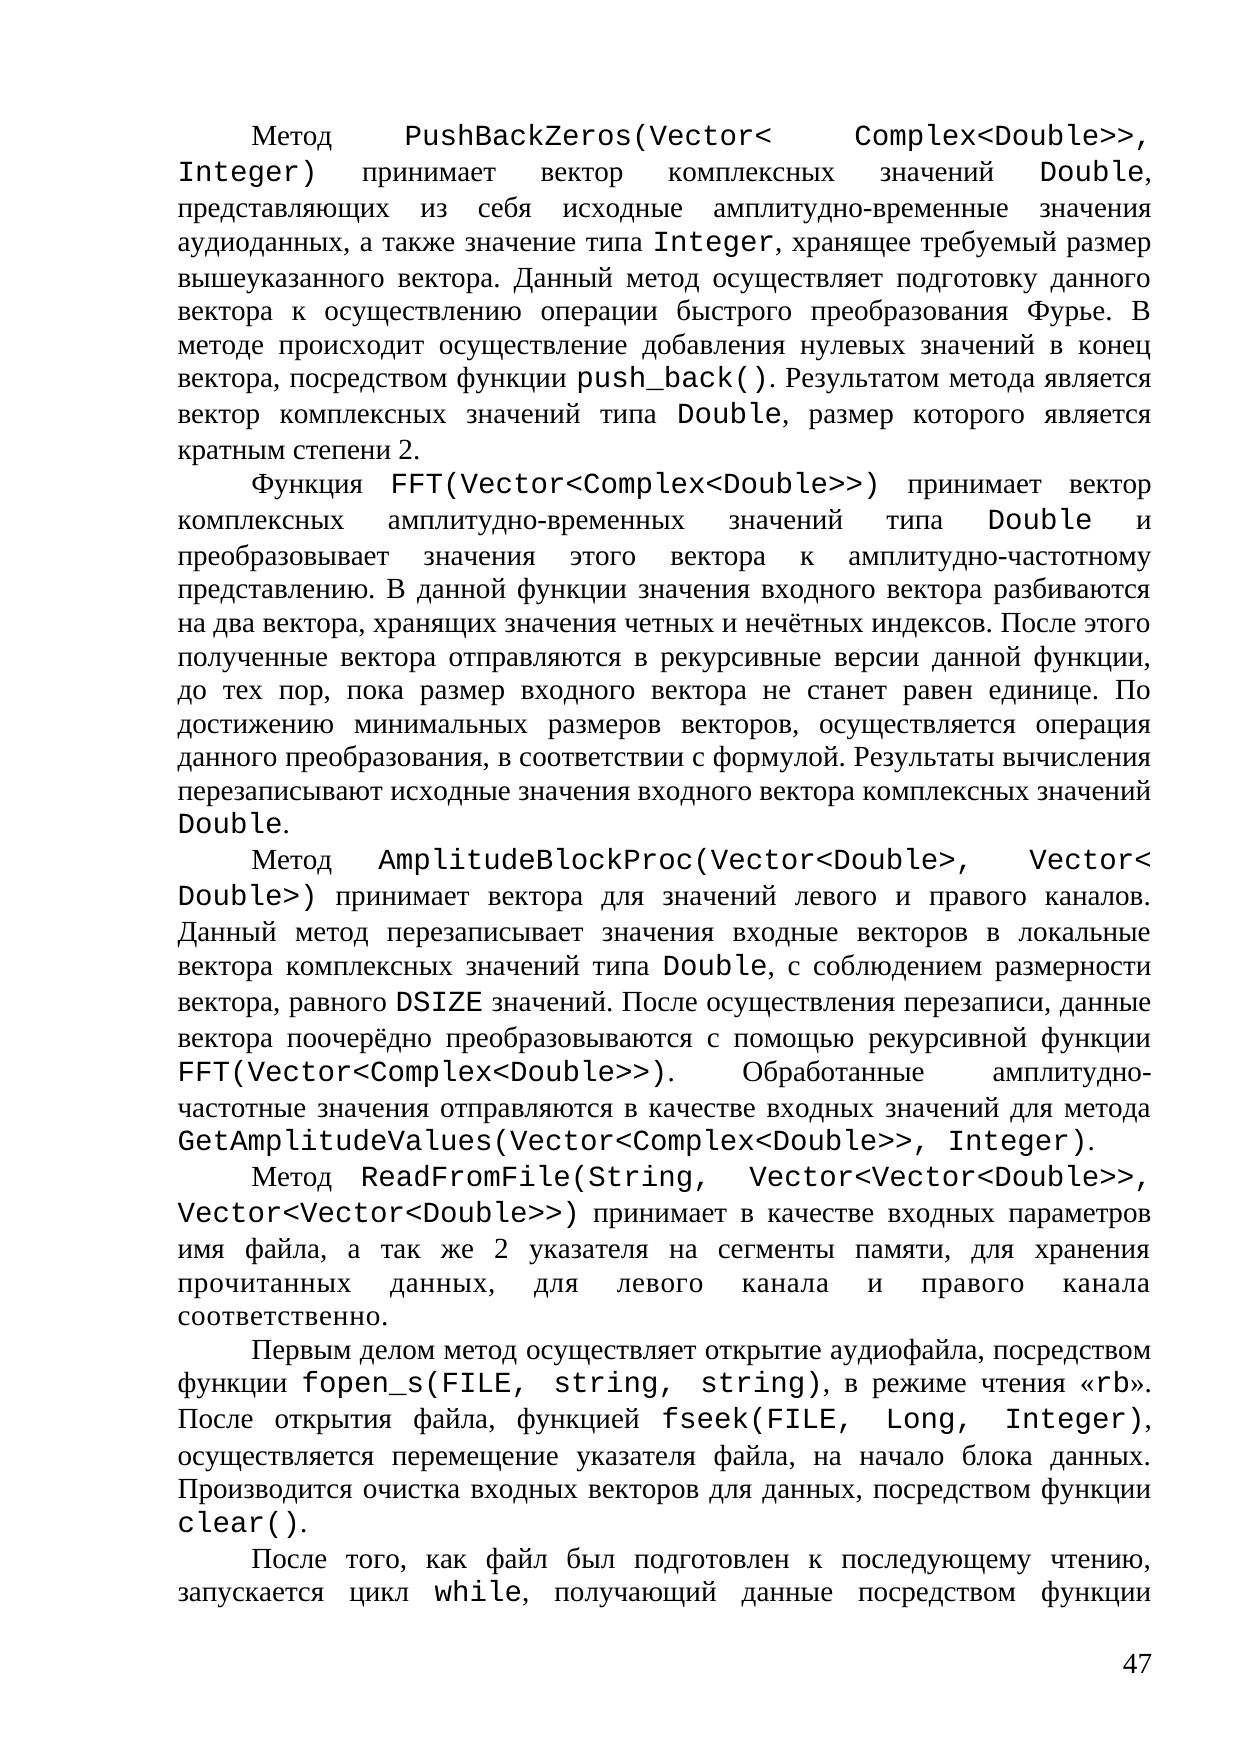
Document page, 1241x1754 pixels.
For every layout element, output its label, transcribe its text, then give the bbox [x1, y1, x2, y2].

text Метод ReadFromFile(String, Vector<Vector<Double>>, Vector<Vector<Double>>) принимает в качестве входных параметров имя файла, а так же 2 указателя на сегменты памяти, для хранения прочитанных данных, для левого канала и правого канала соответственно. [177, 1159, 1152, 1332]
text Первым делом метод осуществляет открытие аудиофайла, посредством функции fopen_s(FILE, string, string), в режиме чтения «rb». После открытия файла, функцией fseek(FILE, Long, Integer), осуществляется перемещение указателя файла, на начало блока данных. Производится очистка входных векторов для данных, посредством функции clear(). [177, 1332, 1152, 1541]
text Функция FFT(Vector<Complex<Double>>) принимает вектор комплексных амплитудно-временных значений типа Double и преобразовывает значения этого вектора к амплитудно-частотному представлению. В данной функции значения входного вектора разбиваются на два вектора, хранящих значения четных и нечётных индексов. После этого полученные вектора отправляются в рекурсивные версии данной функции, до тех пор, пока размер входного вектора не станет равен единице. По достижению минимальных размеров векторов, осуществляется операция данного преобразования, в соответствии с формулой. Результаты вычисления перезаписывают исходные значения входного вектора комплексных значений Double. [177, 466, 1152, 842]
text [177, 1541, 1152, 1610]
text Метод PushBackZeros(Vector< Complex<Double>>, Integer) принимает вектор комплексных значений Double, представляющих из себя исходные амплитудно-временные значения аудиоданных, а также значение типа Integer, хранящее требуемый размер вышеуказанного вектора. Данный метод осуществляет подготовку данного вектора к осуществлению операции быстрого преобразования Фурье. В методе происходит осуществление добавления нулевых значений в конец вектора, посредством функции push_back(). Результатом метода является вектор комплексных значений типа Double, размер которого является кратным степени 2. [177, 118, 1152, 466]
text Метод AmplitudeBlockProc(Vector<Double>, Vector< Double>) принимает вектора для значений левого и правого каналов. Данный метод перезаписывает значения входные векторов в локальные вектора комплексных значений типа Double, с соблюдением размерности вектора, равного DSIZE значений. После осуществления перезаписи, данные вектора поочерёдно преобразовываются с помощью рекурсивной функции FFT(Vector<Complex<Double>>). Обработанные амплитудно-частотные значения отправляются в качестве входных значений для метода GetAmplitudeValues(Vector<Complex<Double>>, Integer). [177, 842, 1152, 1159]
